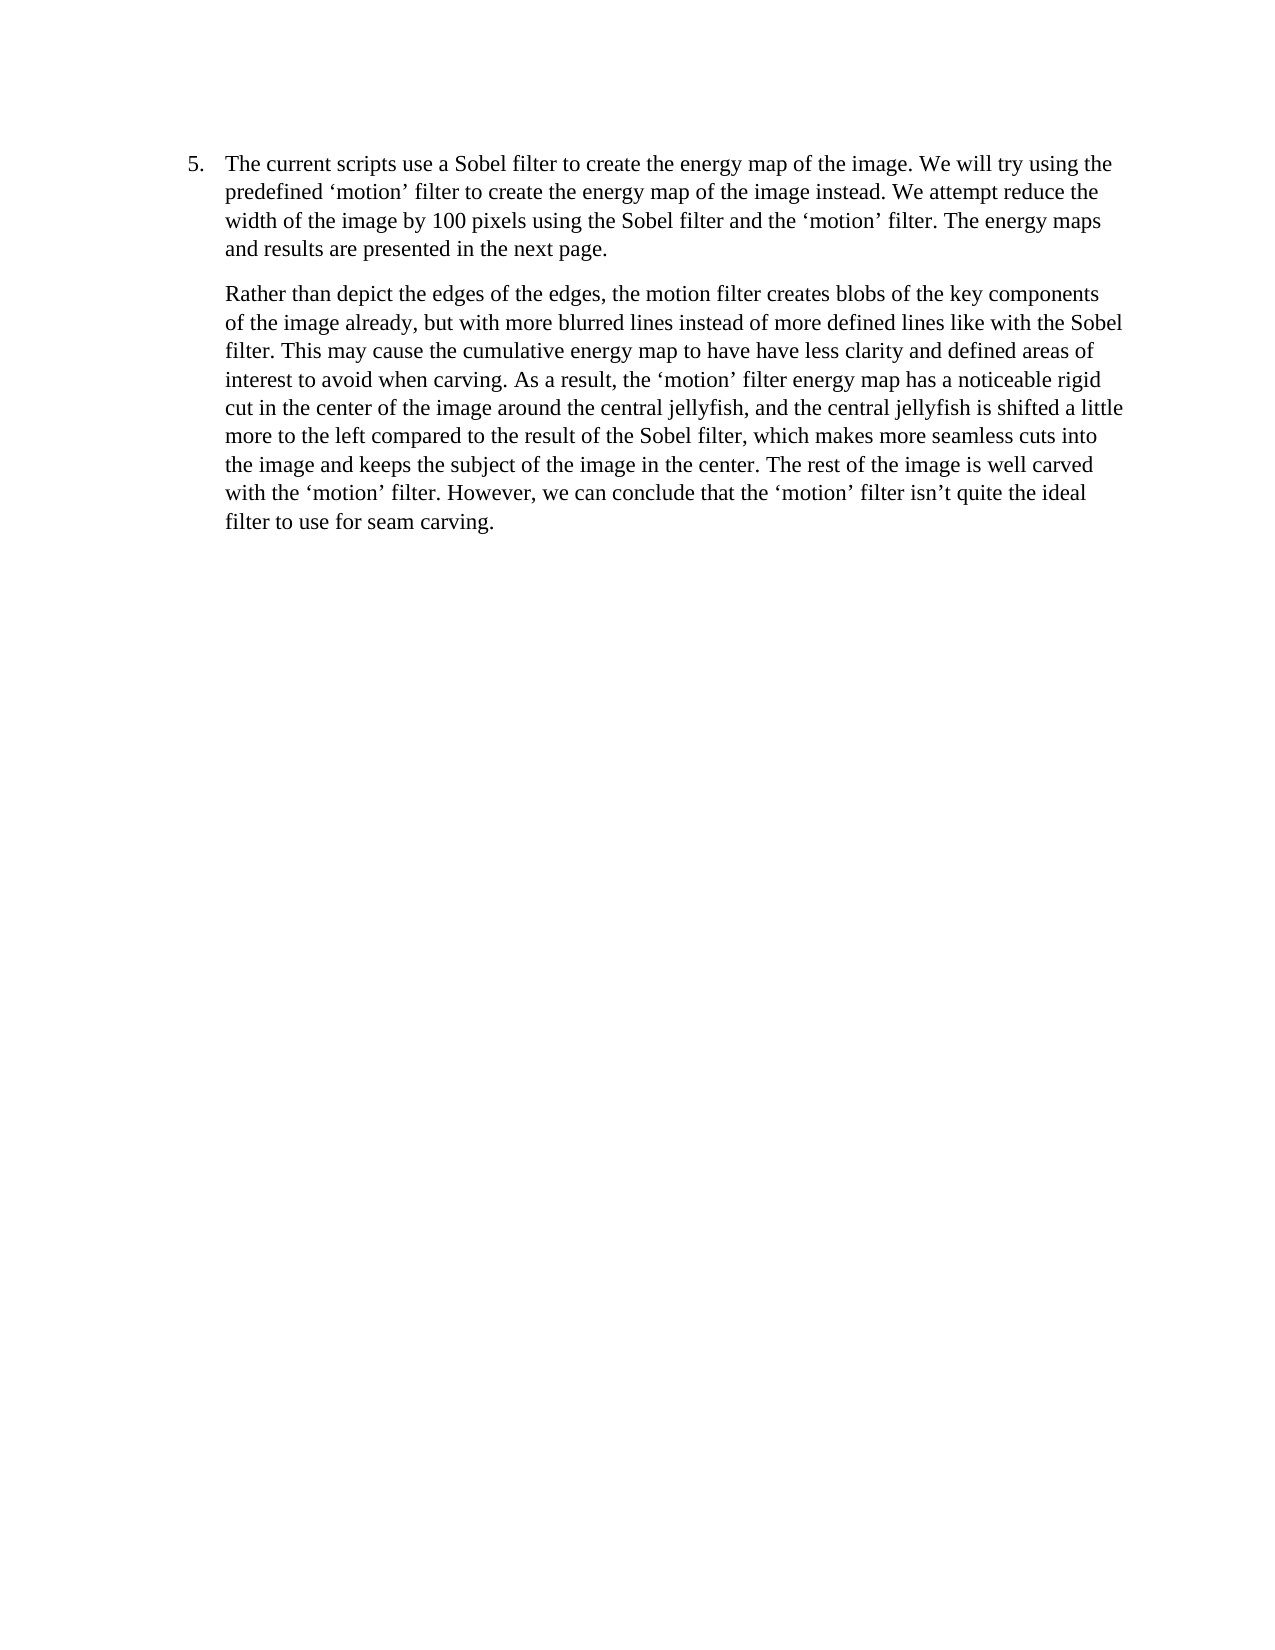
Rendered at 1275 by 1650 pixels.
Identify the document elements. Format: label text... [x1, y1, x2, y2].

list Rather than depict the edges of the edges, the motion filter creates blobs of the key components of the image already, but with more blurred lines instead of more defined lines like with the Sobel filter. This may cause the cumulative energy map to have have less clarity and defined areas of interest to avoid when carving. As a result, the ‘motion’ filter energy map has a noticeable rigid cut in the center of the image around the central jellyfish, and the central jellyfish is shifted a little more to the left compared to the result of the Sobel filter, which makes more seamless cuts into the image and keeps the subject of the image in the center. The rest of the image is well carved with the ‘motion’ filter. However, we can conclude that the ‘motion’ filter isn’t quite the ideal filter to use for seam carving. [225, 280, 1125, 534]
list The current scripts use a Sobel filter to create the energy map of the image. We will try using the predefined ‘motion’ filter to create the energy map of the image instead. We attempt reduce the width of the image by 100 pixels using the Sobel filter and the ‘motion’ filter. The energy maps and results are presented in the next page. [187, 150, 1125, 262]
